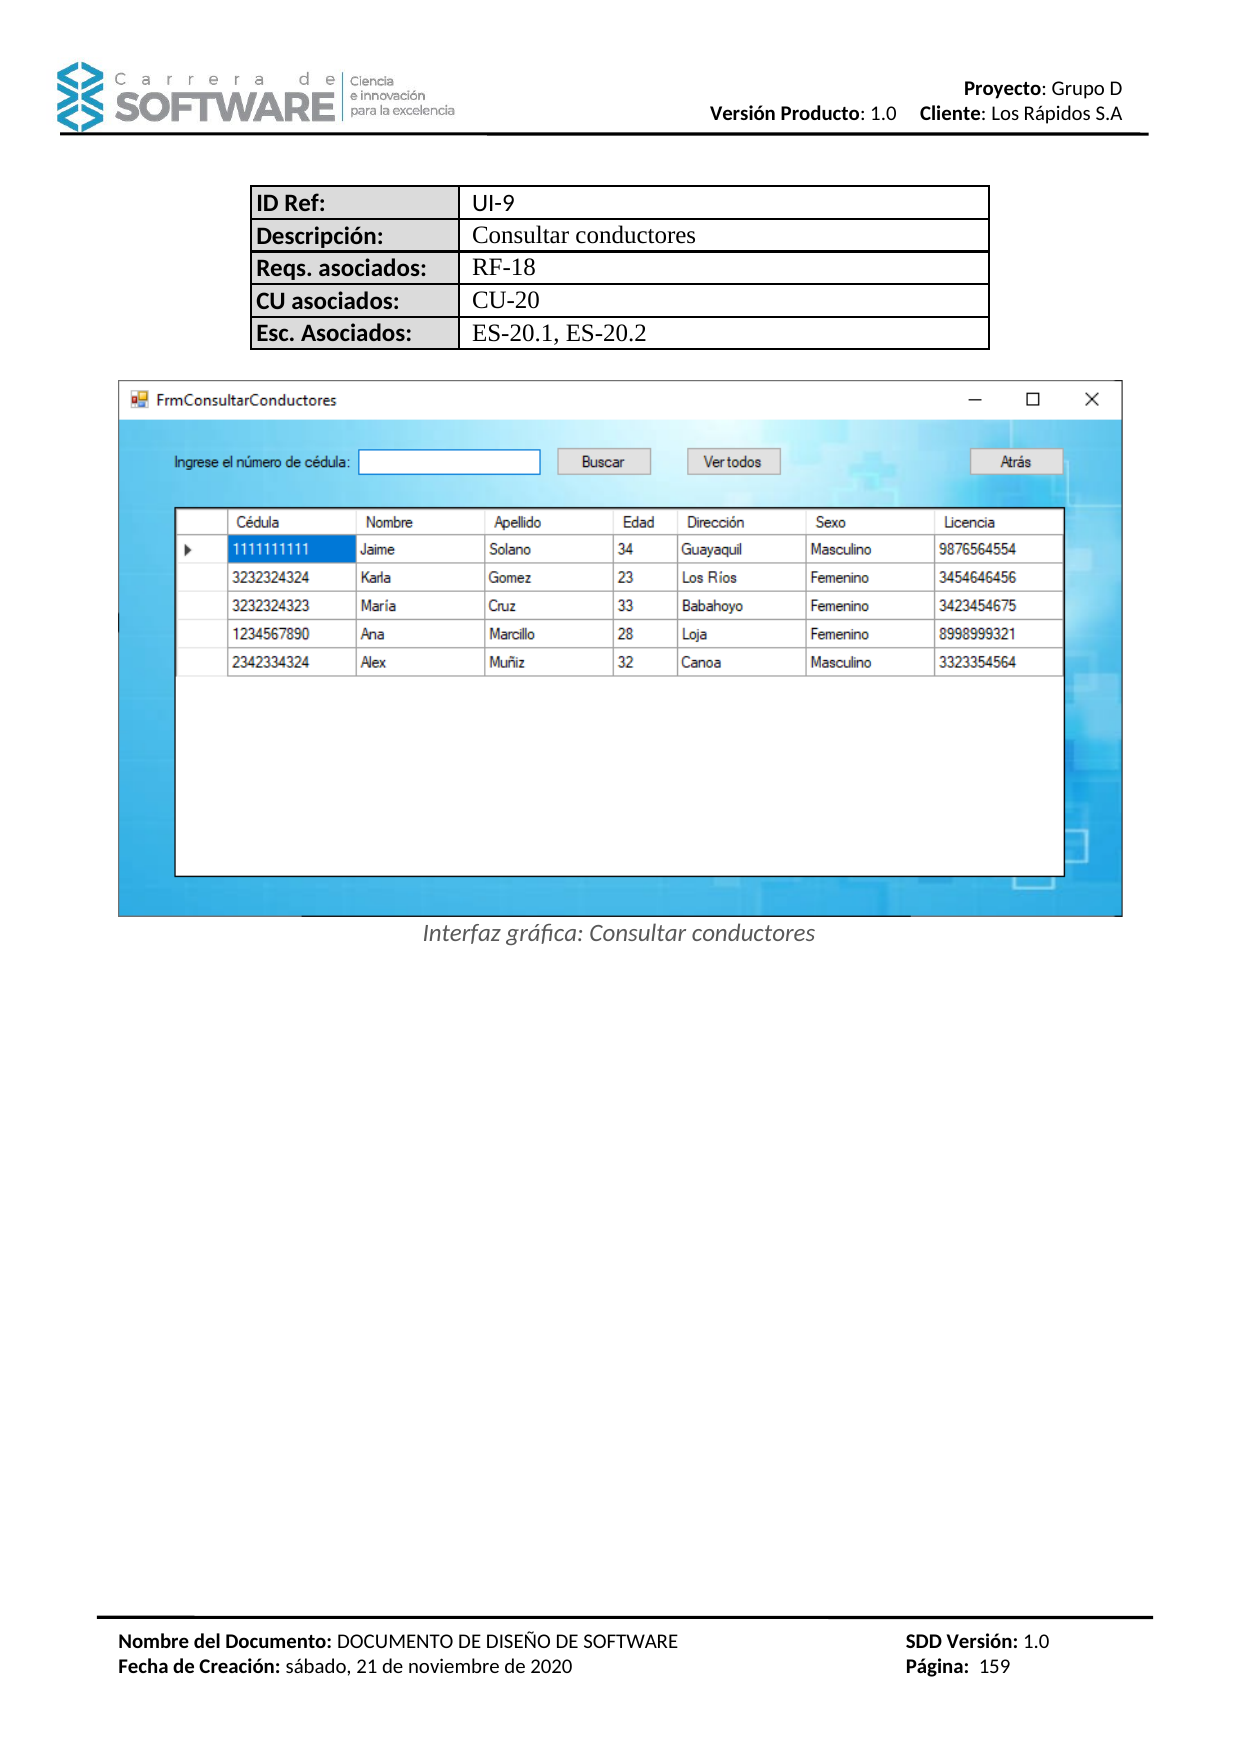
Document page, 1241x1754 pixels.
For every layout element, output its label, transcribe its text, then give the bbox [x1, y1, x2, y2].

table_cell Reqs. asociados: [252, 253, 458, 283]
table_header UI-9 [460, 187, 988, 218]
table_cell Esc. Asociados: [252, 318, 458, 348]
picture [46, 46, 461, 154]
text Interfaz gráfica: Consultar conductores [118, 917, 1122, 947]
table_cell ES-20.1, ES-20.2 [460, 318, 988, 348]
table_cell Consultar conductores [460, 220, 988, 250]
table_cell CU-20 [460, 285, 988, 316]
table_cell Descripción: [252, 220, 458, 250]
picture [118, 380, 1123, 917]
table_cell CU asociados: [252, 285, 458, 316]
table_header ID Ref: [252, 187, 458, 218]
table_cell RF-18 [460, 253, 988, 283]
